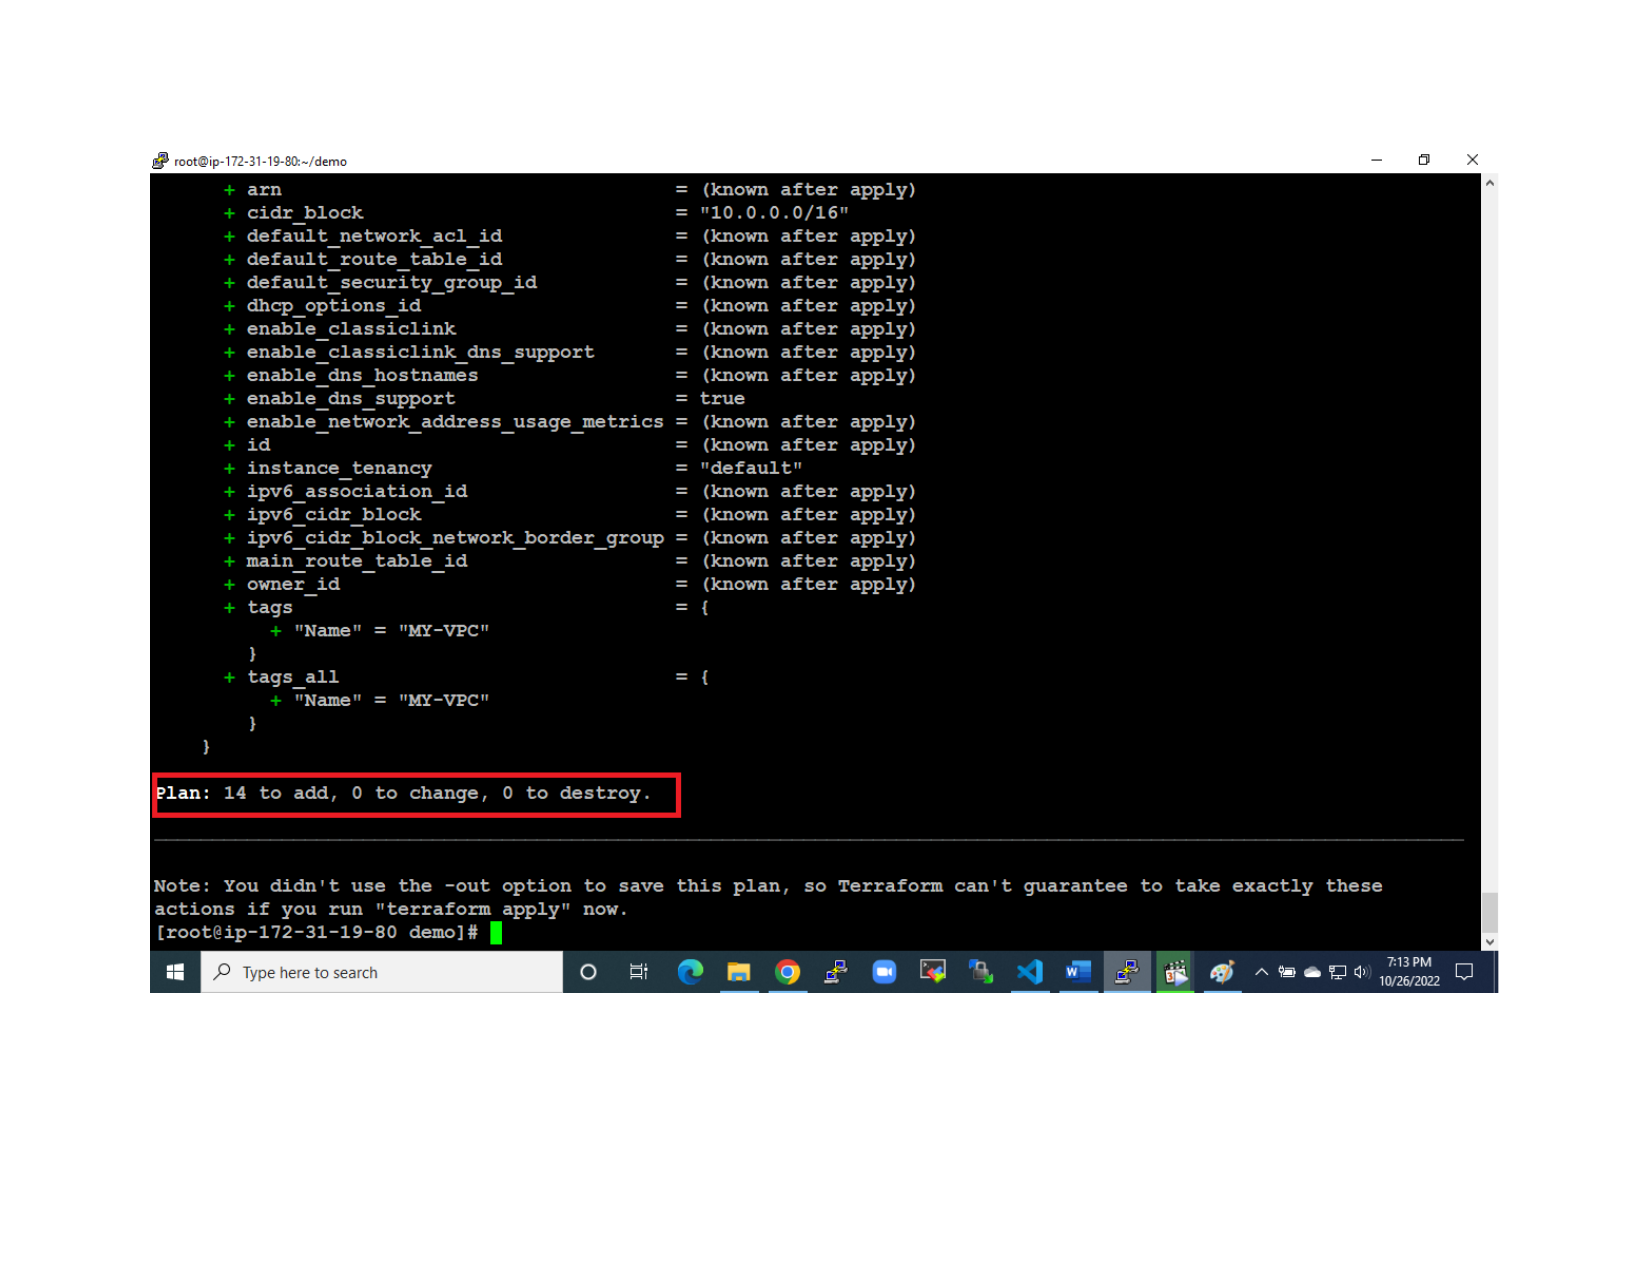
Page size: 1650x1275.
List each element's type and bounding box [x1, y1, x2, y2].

picture [150, 150, 1499, 993]
